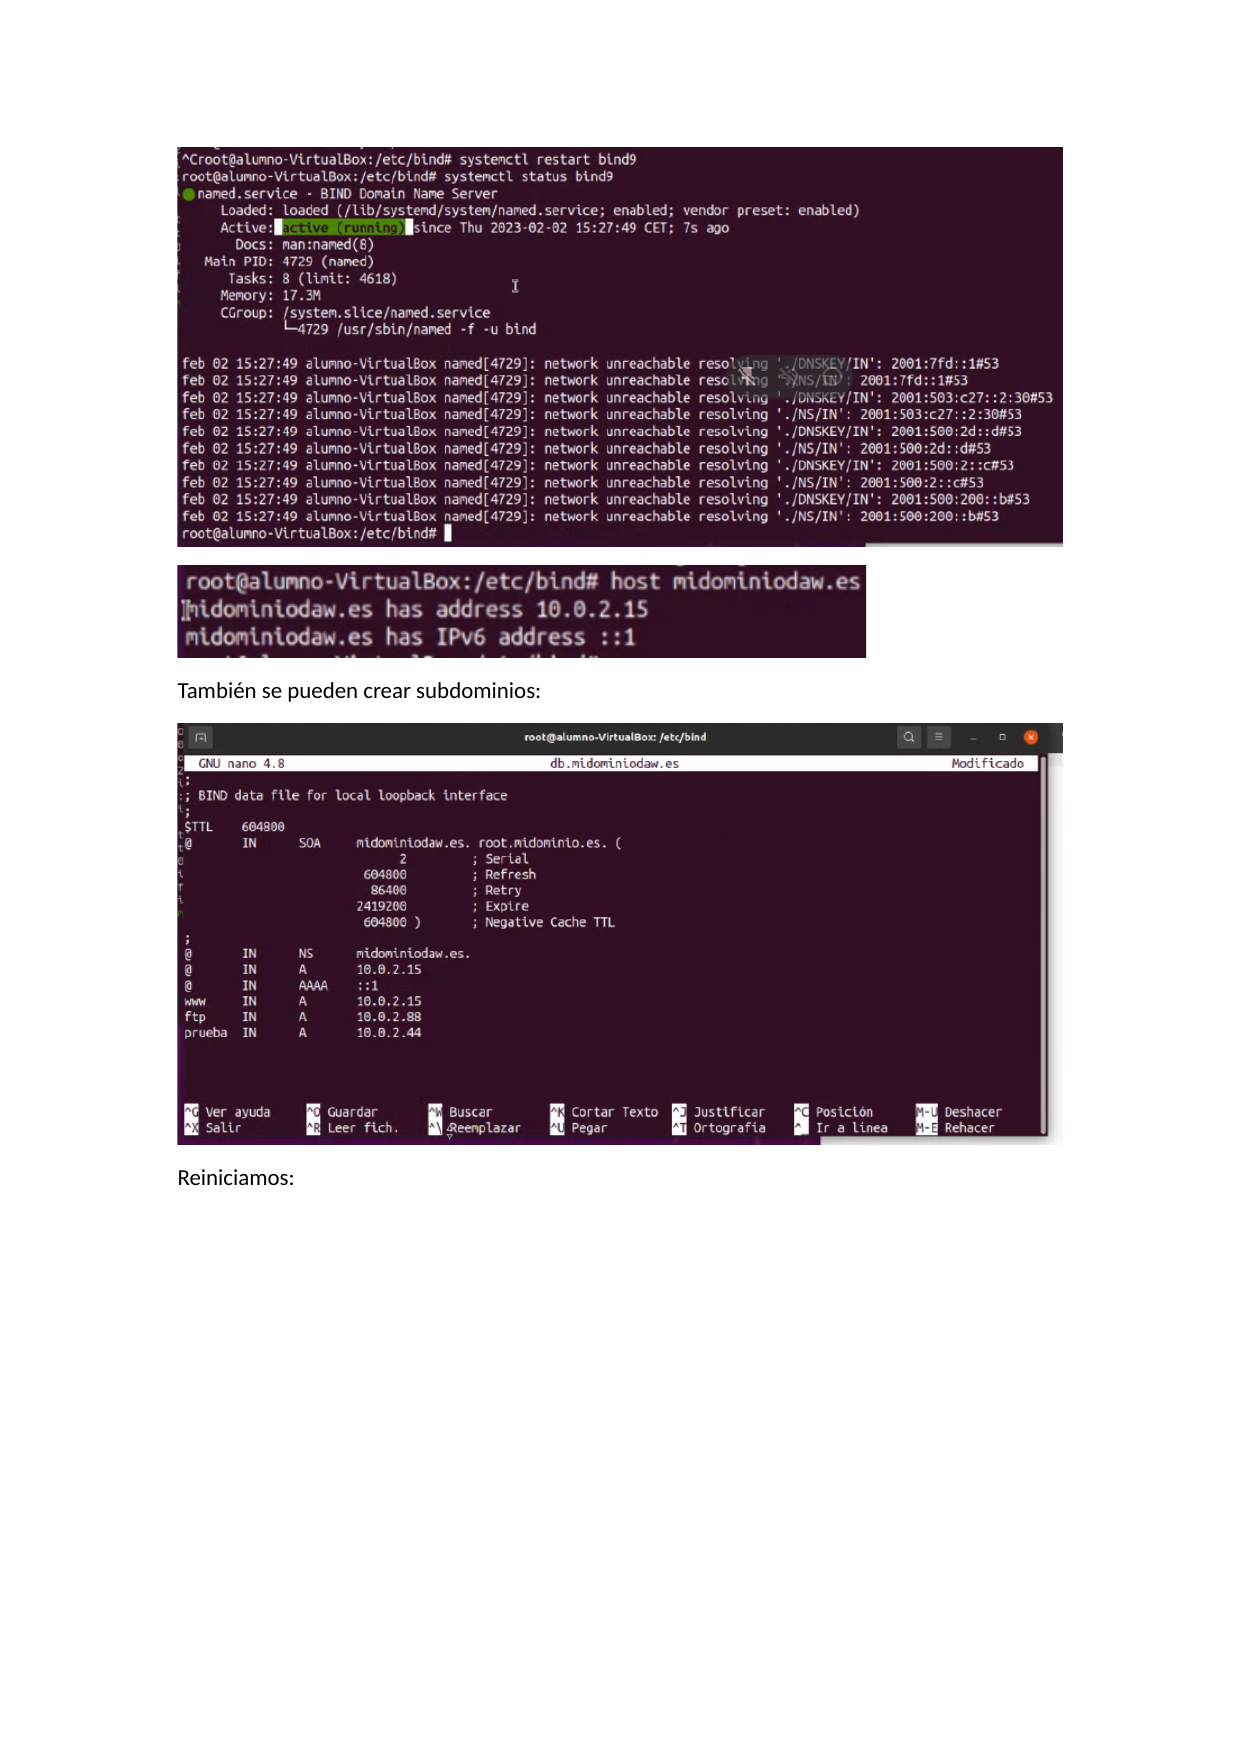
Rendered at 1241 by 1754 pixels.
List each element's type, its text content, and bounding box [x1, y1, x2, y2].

text Reiniciamos: [177, 1163, 1063, 1191]
picture [177, 565, 867, 658]
picture [177, 147, 1063, 547]
picture [177, 723, 1063, 1145]
text También se pueden crear subdominios: [177, 676, 1063, 704]
